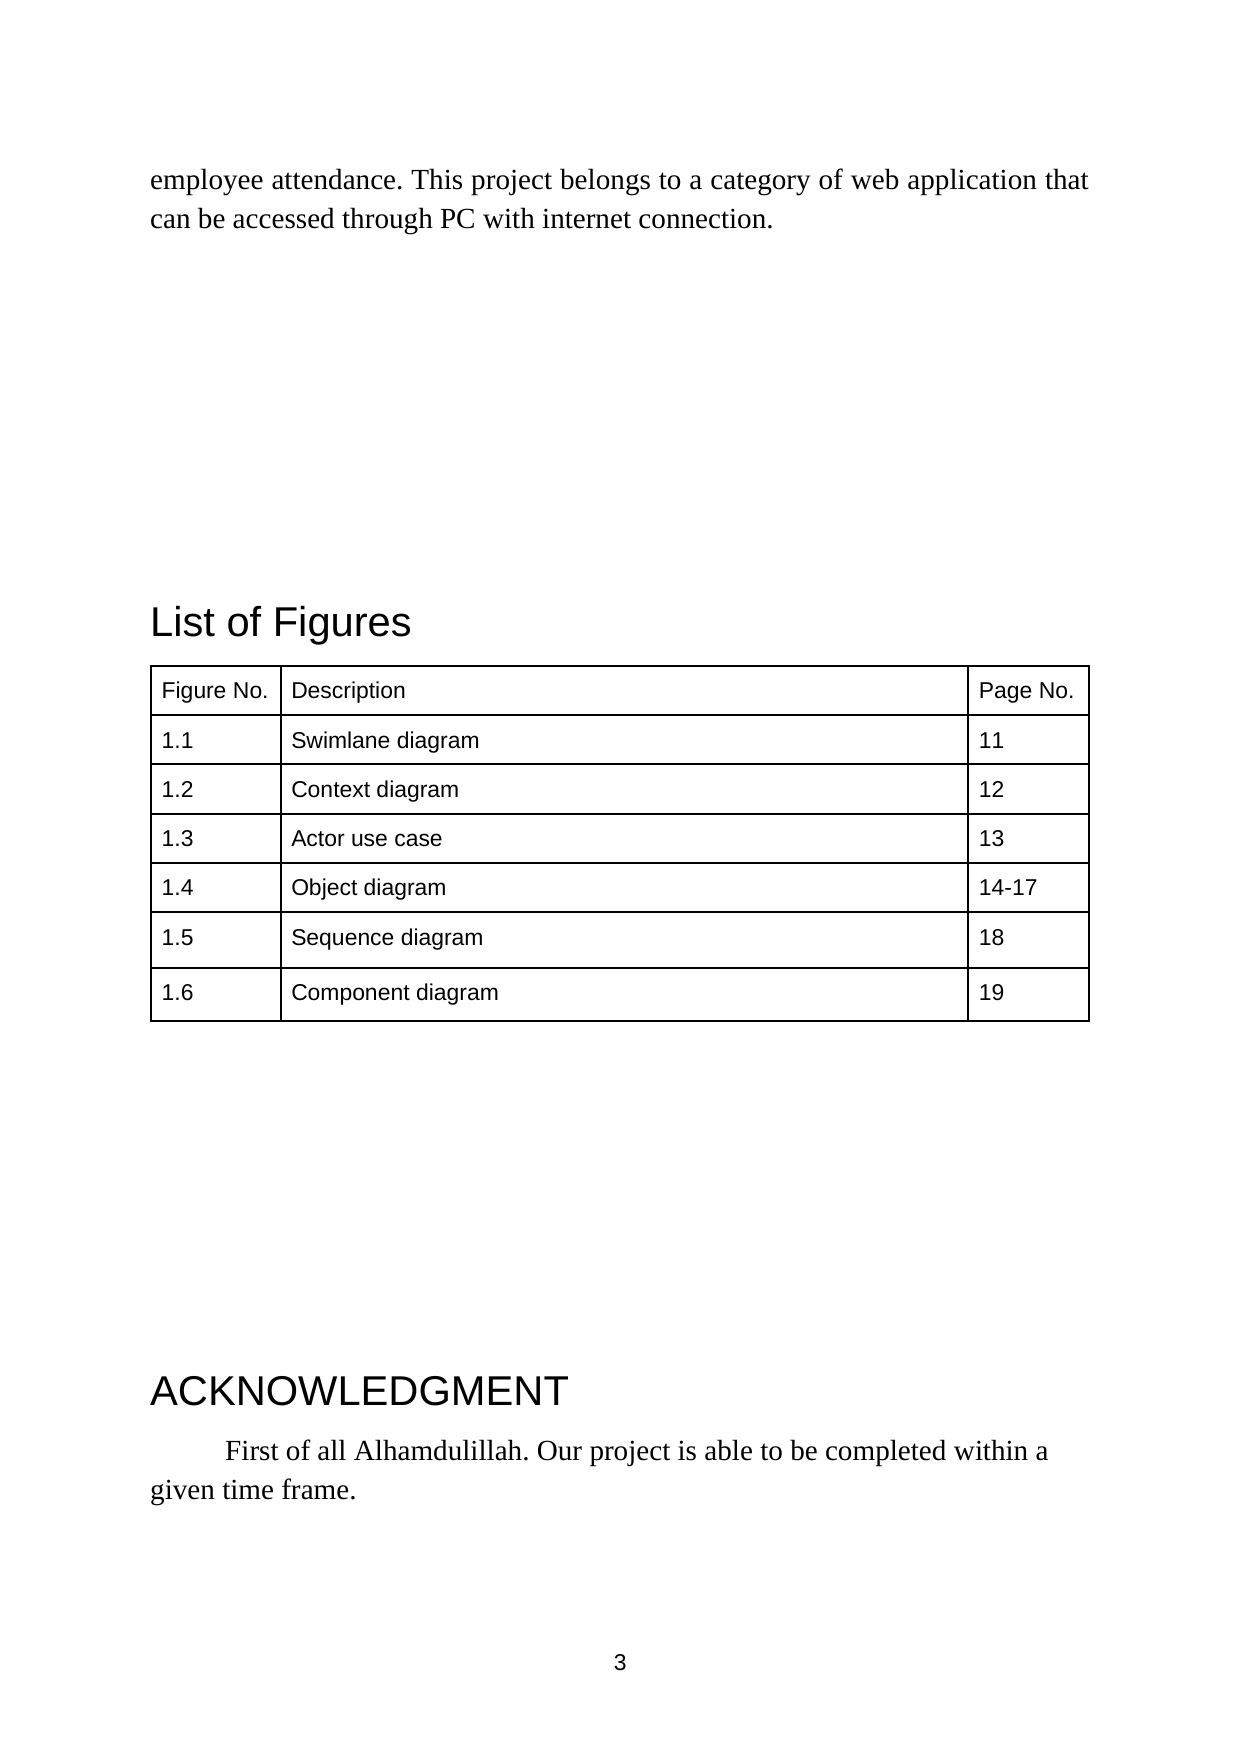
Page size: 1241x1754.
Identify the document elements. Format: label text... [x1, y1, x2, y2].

subtitle ACKNOWLEDGMENT [150, 1366, 1090, 1414]
table_cell 1.1 [152, 716, 280, 763]
text First of all Alhamdulillah. Our project is able to be completed within a given time frame. [150, 1433, 1090, 1506]
table_cell Context diagram [282, 765, 967, 813]
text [150, 162, 1090, 234]
table_header Page No. [969, 667, 1088, 714]
table_cell Component diagram [282, 969, 967, 1020]
table_cell Actor use case [282, 815, 967, 862]
table_header Description [282, 667, 967, 714]
table_cell 18 [969, 913, 1088, 967]
table_cell 1.6 [152, 969, 280, 1020]
table_cell 19 [969, 969, 1088, 1020]
table_cell 12 [969, 765, 1088, 813]
subtitle List of Figures [150, 597, 1090, 645]
table_cell Swimlane diagram [282, 716, 967, 763]
table_cell 11 [969, 716, 1088, 763]
table_cell 13 [969, 815, 1088, 862]
table_cell 1.4 [152, 864, 280, 911]
table_cell Sequence diagram [282, 913, 967, 967]
table_cell 14-17 [969, 864, 1088, 911]
table_cell 1.3 [152, 815, 280, 862]
table_cell 1.2 [152, 765, 280, 813]
table_header Figure No. [152, 667, 280, 714]
table_cell Object diagram [282, 864, 967, 911]
table_cell 1.5 [152, 913, 280, 967]
